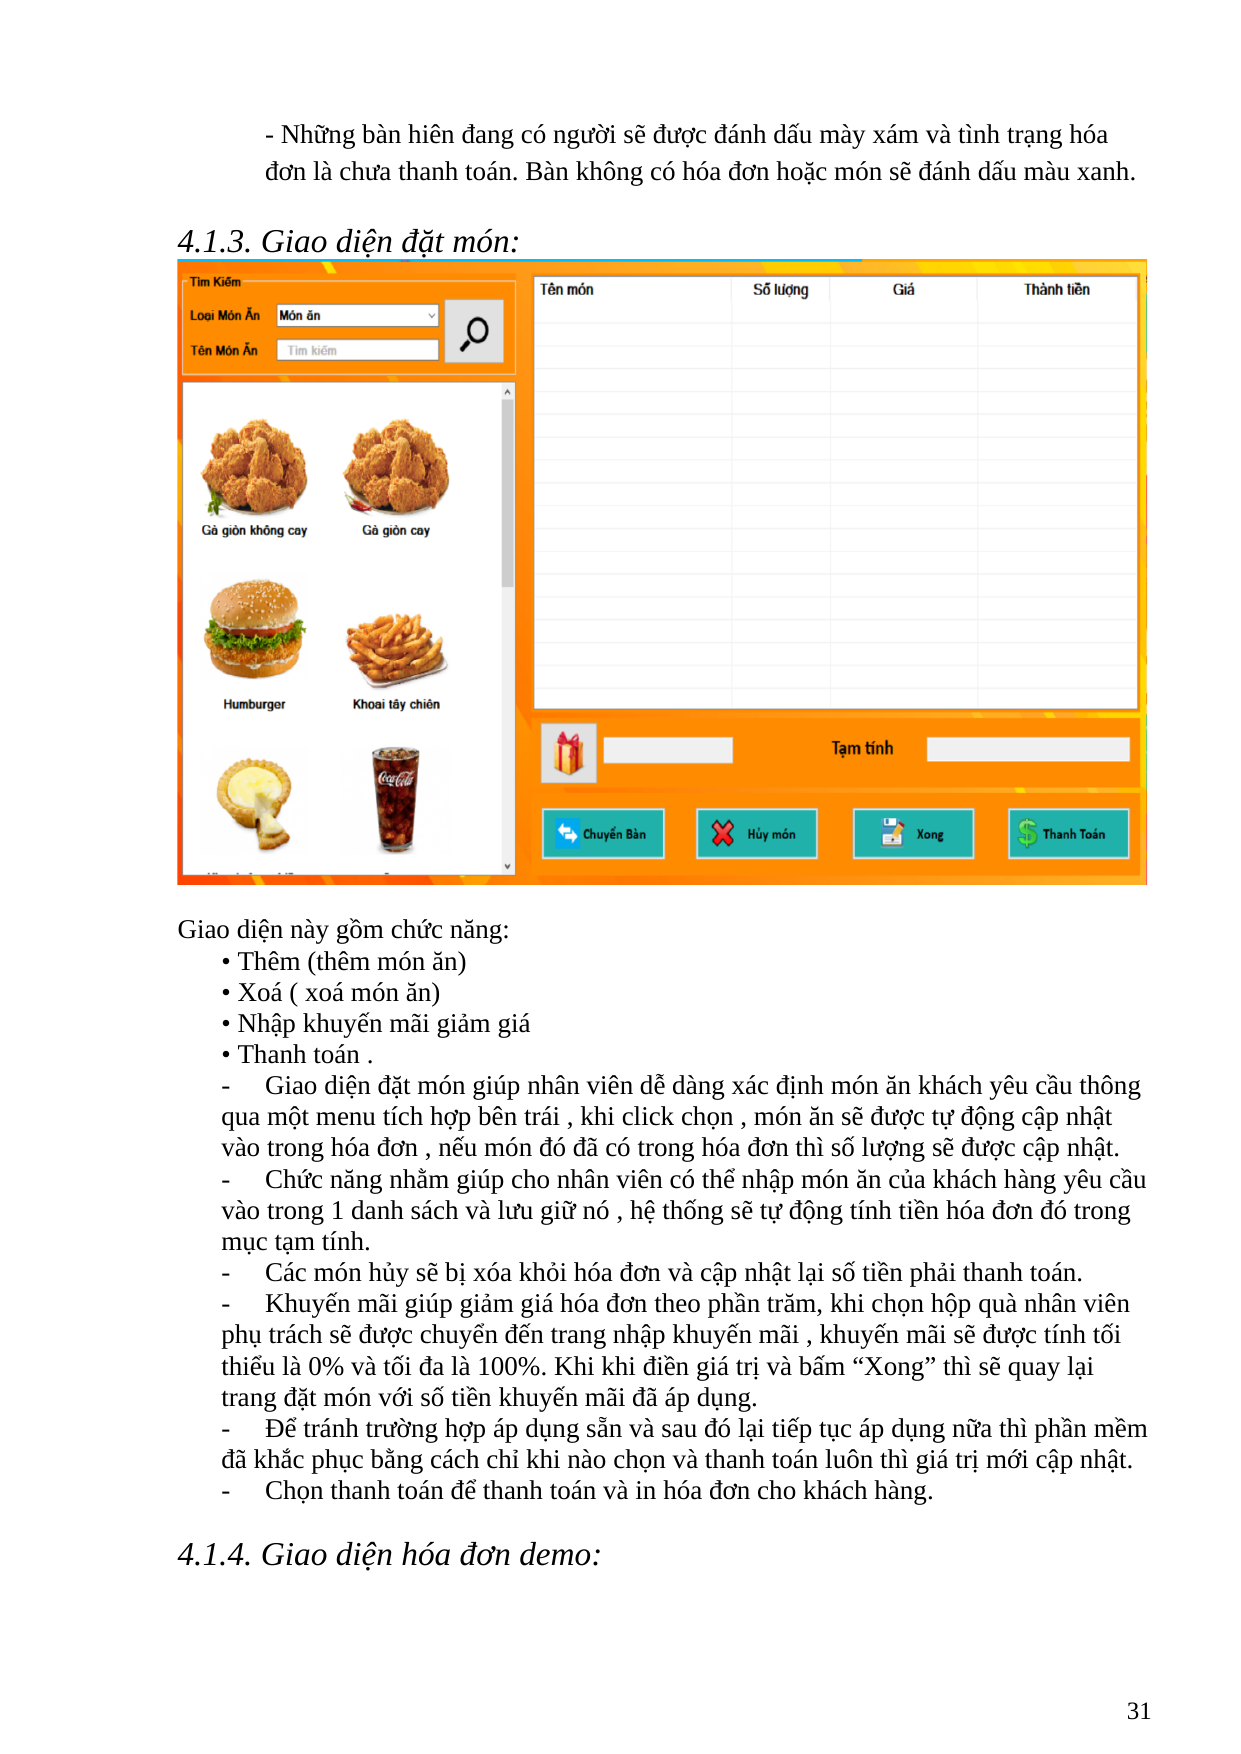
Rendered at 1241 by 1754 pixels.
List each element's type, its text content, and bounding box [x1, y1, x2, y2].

picture [177, 259, 1148, 885]
text - Chức năng nhằm giúp cho nhân viên có thể nhập món ăn của khách hàng yêu cầu vào trong 1 danh sách và lưu giữ nó , hệ thống sẽ tự động tính tiền hóa đơn đó trong mục tạm tính. [221, 1163, 1152, 1256]
text - Để tránh trường hợp áp dụng sẵn và sau đó lại tiếp tục áp dụng nữa thì phần mềm đã khắc phục bằng cách chỉ khi nào chọn và thanh toán luôn thì giá trị mới cập nhật. [221, 1412, 1152, 1474]
text - Các món hủy sẽ bị xóa khỏi hóa đơn và cập nhật lại số tiền phải thanh toán. [177, 1256, 1152, 1287]
text - Giao diện đặt món giúp nhân viên dễ dàng xác định món ăn khách yêu cầu thông qua một menu tích hợp bên trái , khi click chọn , món ăn sẽ được tự động cập nhật vào trong hóa đơn , nếu món đó đã có trong hóa đơn thì số lượng sẽ được cập nhật. [221, 1069, 1152, 1163]
text • Nhập khuyến mãi giảm giá [177, 1007, 1152, 1038]
text • Xoá ( xoá món ăn) [177, 976, 1152, 1007]
text Giao diện này gồm chức năng: [177, 913, 1152, 945]
text • Thanh toán . [177, 1038, 1152, 1069]
list - Những bàn hiên đang có người sẽ được đánh dấu mày xám và tình trạng hóa đơn là chưa thanh toán. Bàn không có hóa đơn hoặc món sẽ đánh dấu màu xanh. [227, 118, 1152, 187]
text 4.1.3. Giao diện đặt món: [177, 221, 1152, 260]
text - Khuyến mãi giúp giảm giá hóa đơn theo phần trăm, khi chọn hộp quà nhân viên phụ trách sẽ được chuyển đến trang nhập khuyến mãi , khuyến mãi sẽ được tính tối thiểu là 0% và tối đa là 100%. Khi khi điền giá trị và bấm “Xong” thì sẽ quay lại trang đặt món với số tiền khuyến mãi đã áp dụng. [221, 1287, 1152, 1412]
text - Chọn thanh toán để thanh toán và in hóa đơn cho khách hàng. [177, 1474, 1152, 1505]
text 4.1.4. Giao diện hóa đơn demo: [177, 1534, 1152, 1572]
text • Thêm (thêm món ăn) [177, 945, 1152, 976]
